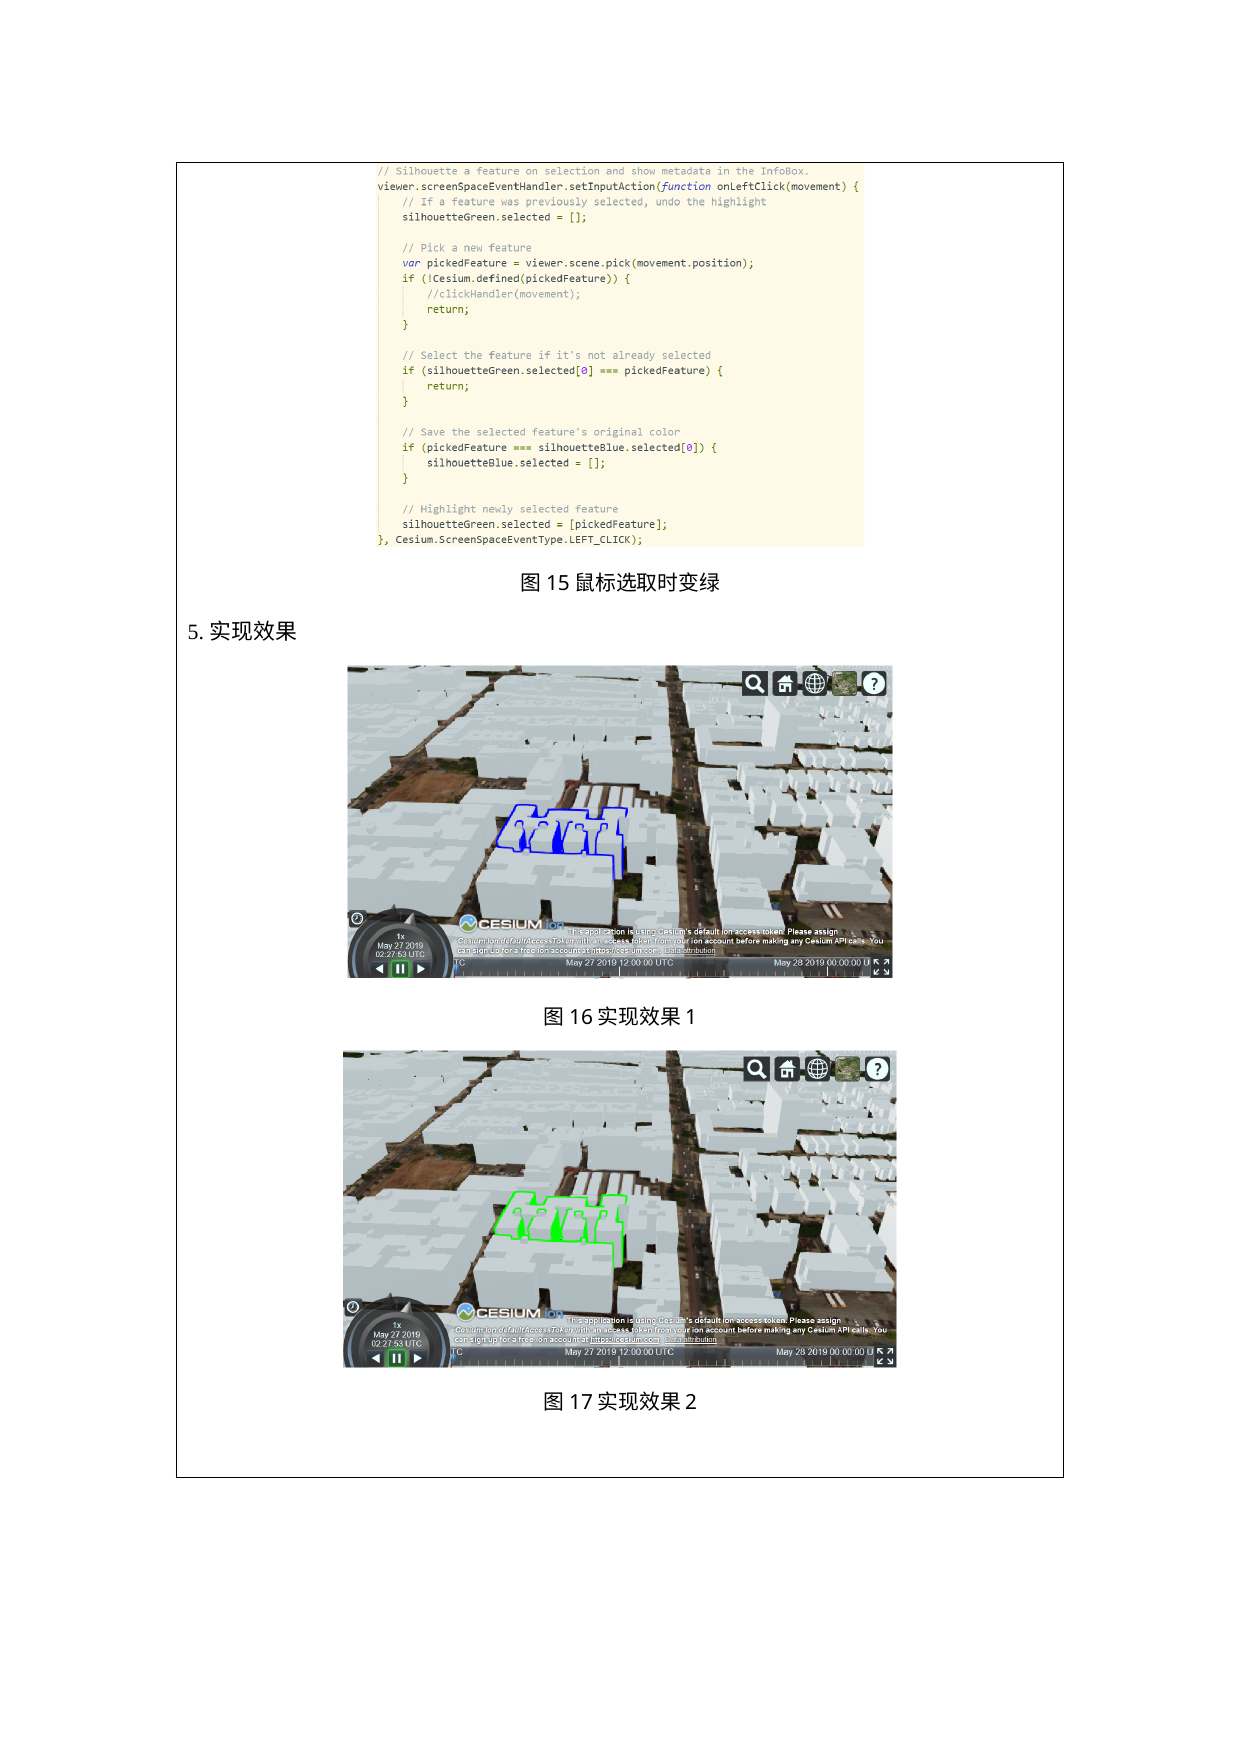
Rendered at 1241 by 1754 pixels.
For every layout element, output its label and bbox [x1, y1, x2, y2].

table_cell [177, 163, 1063, 1477]
picture [375, 163, 865, 547]
picture [345, 661, 895, 982]
picture [339, 1046, 901, 1371]
